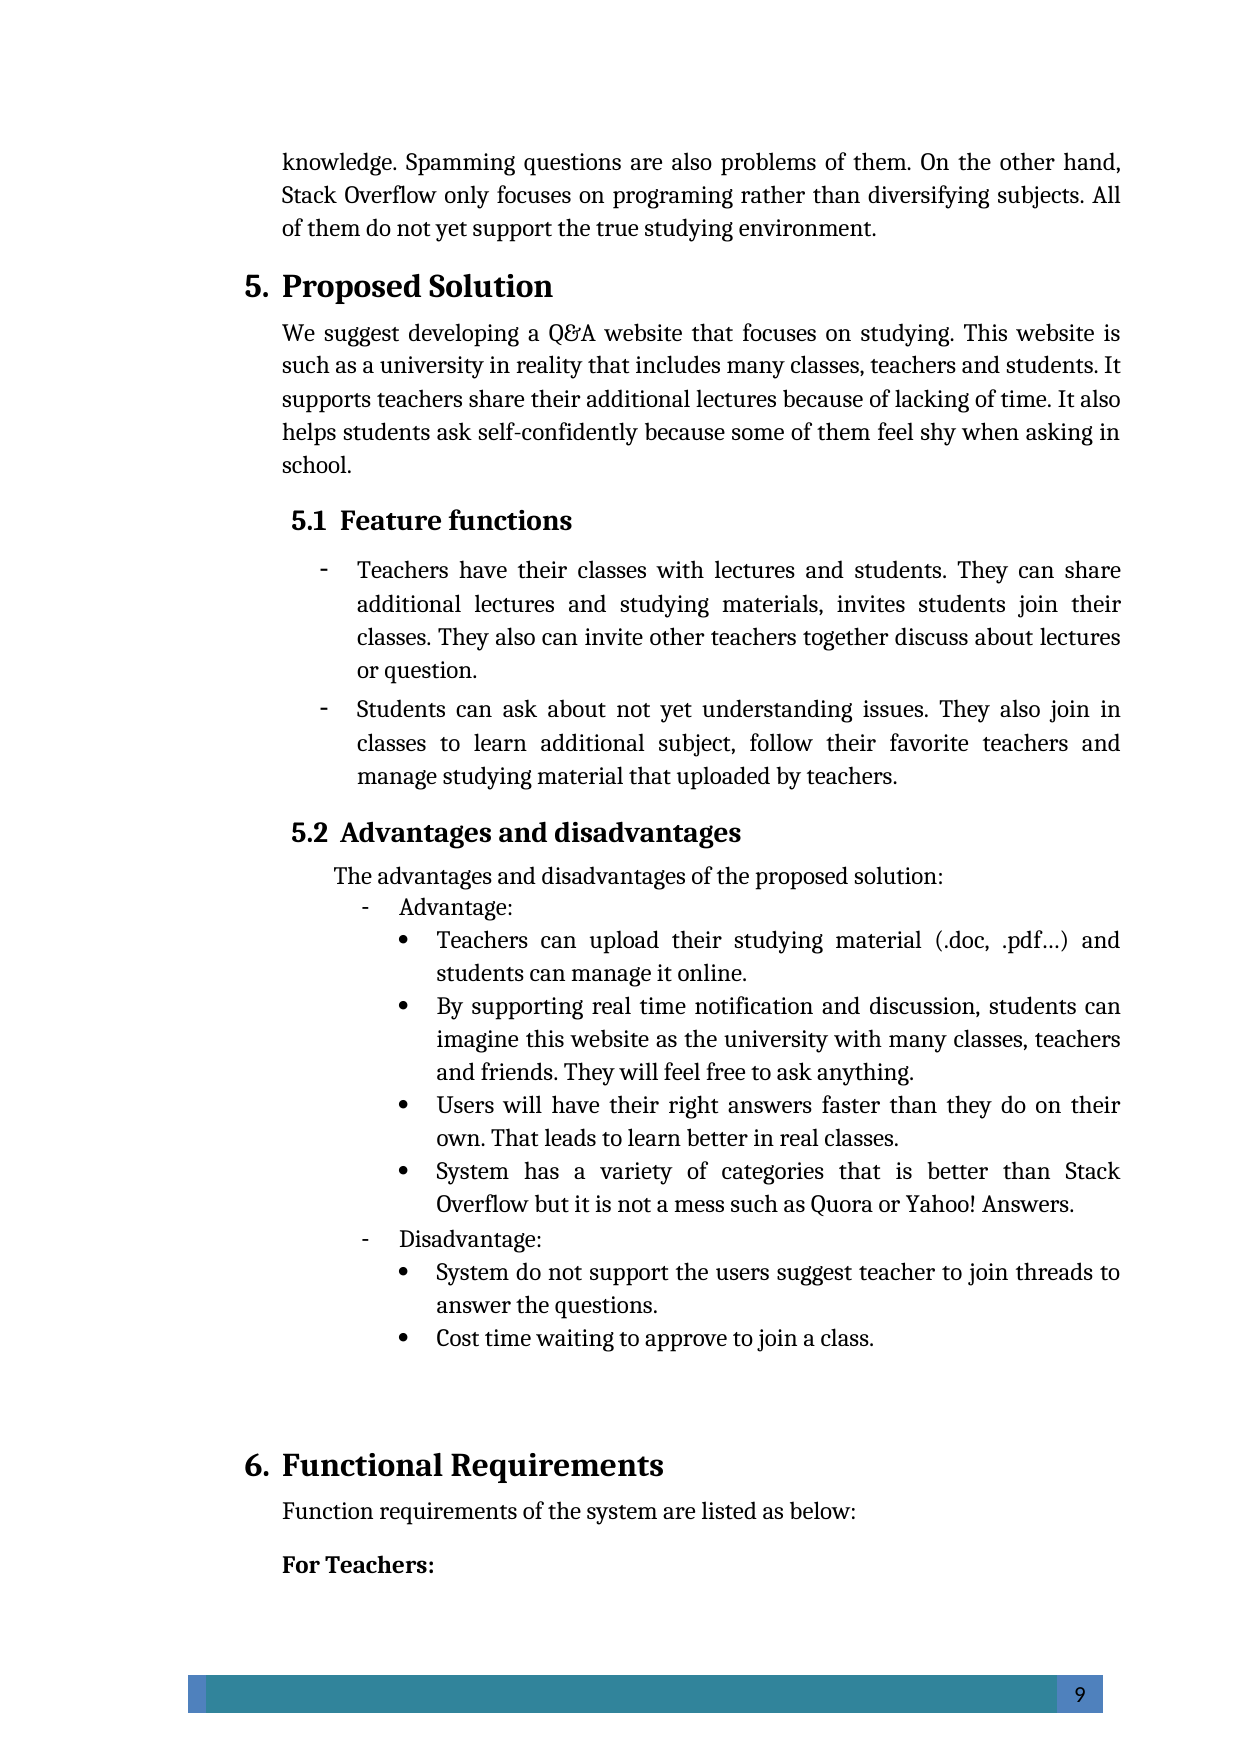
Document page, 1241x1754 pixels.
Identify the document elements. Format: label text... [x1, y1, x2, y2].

list Teachers have their classes with lectures and students. They can share additional lectures and studying materials, invites students join their classes. They also can invite other teachers together discuss about lectures or question. [319, 550, 1122, 685]
text For Teachers: [282, 1551, 1122, 1579]
list Teachers can upload their studying material (.doc, .pdf…) and students can manage it online. [399, 926, 1122, 988]
subtitle Feature functions [291, 504, 1122, 538]
subtitle Functional Requirements [244, 1446, 1122, 1484]
list Disadvantage: [361, 1223, 1122, 1254]
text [282, 148, 1122, 242]
text We suggest developing a Q&A website that focuses on studying. This website is such as a university in reality that includes many classes, teachers and students. It supports teachers share their additional lectures because of lacking of time. It also helps students ask self-confidently because some of them feel shy when asking in school. [282, 318, 1122, 479]
text Function requirements of the system are listed as below: [282, 1497, 1122, 1526]
list Advantage: [361, 891, 1122, 921]
list System has a variety of categories that is better than Stack Overflow but it is not a mess such as Quora or Yahoo! Answers. [399, 1157, 1122, 1219]
list Users will have their right answers faster than they do on their own. That leads to learn better in real classes. [399, 1091, 1122, 1153]
list System do not support the users suggest teacher to join threads to answer the questions. [399, 1258, 1122, 1320]
subtitle Proposed Solution [244, 268, 1122, 306]
list Students can ask about not yet understanding issues. They also join in classes to learn additional subject, follow their favorite teachers and manage studying material that uploaded by teachers. [319, 689, 1122, 791]
subtitle Advantages and disadvantages [291, 816, 1122, 850]
text The advantages and disadvantages of the proposed solution: [333, 862, 1122, 891]
list Cost time waiting to approve to join a class. [399, 1324, 1122, 1353]
list By supporting real time notification and discussion, students can imagine this website as the university with many classes, teachers and friends. They will feel free to ask anything. [399, 992, 1122, 1087]
